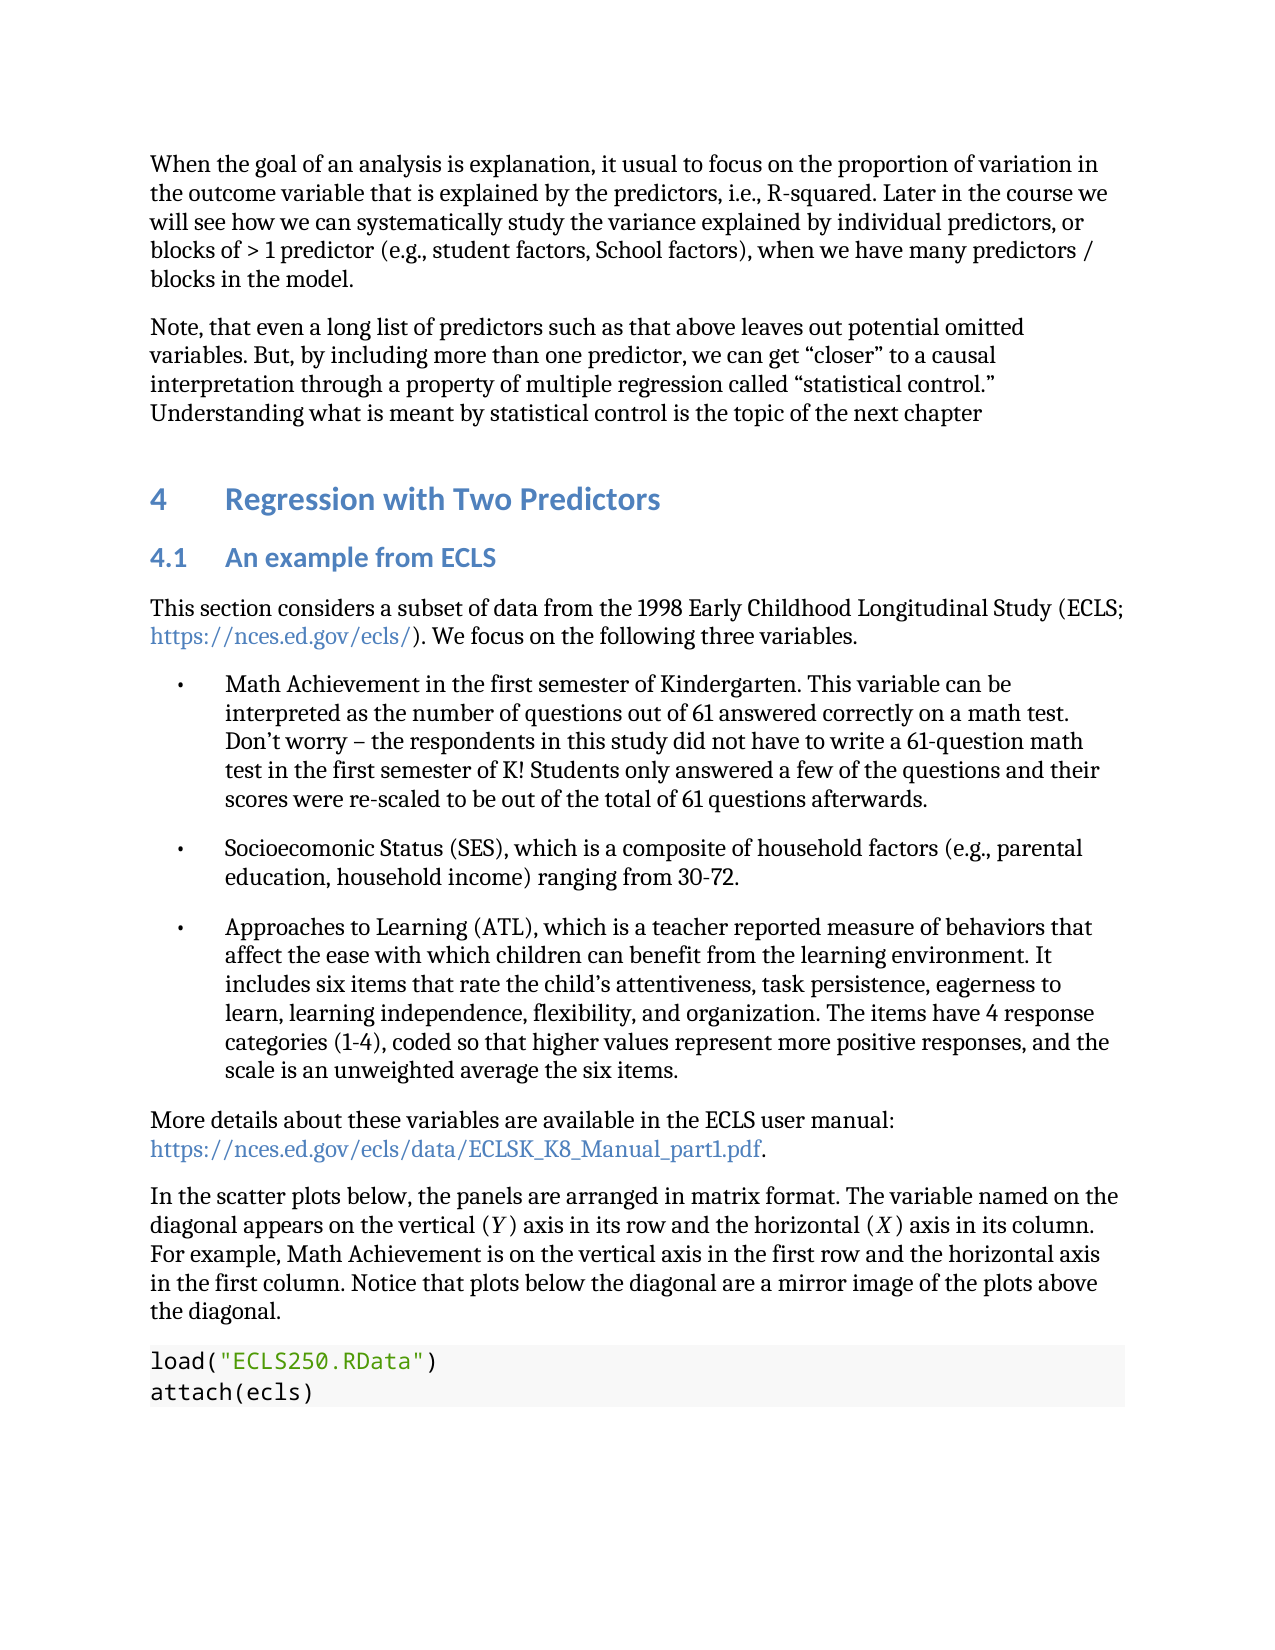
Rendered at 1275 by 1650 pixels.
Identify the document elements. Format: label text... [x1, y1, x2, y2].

text This section considers a subset of data from the 1998 Early Childhood Longitudinal Study (ECLS; https://nces.ed.gov/ecls/). We focus on the following three variables. [150, 593, 1125, 651]
text load("ECLS250.RData") attach(ecls) [315, 1345, 1125, 1407]
text In the scatter plots below, the panels are arranged in matrix format. The variable named on the diagonal appears on the vertical () axis in its row and the horizontal () axis in its column. For example, Math Achievement is on the vertical axis in the first row and the horizontal axis in the first column. Notice that plots below the diagonal are a mirror image of the plots above the diagonal. [150, 1182, 1125, 1326]
list Approaches to Learning (ATL), which is a teacher reported measure of behaviors that affect the ease with which children can benefit from the learning environment. It includes six items that rate the child’s attentiveness, task persistence, eagerness to learn, learning independence, flexibility, and organization. The items have 4 response categories (1-4), coded so that higher values represent more positive responses, and the scale is an unweighted average the six items. [175, 913, 1125, 1085]
list Socioecomonic Status (SES), which is a composite of household factors (e.g., parental education, household income) ranging from 30-72. [175, 834, 1125, 892]
text Note, that even a long list of predictors such as that above leaves out potential omitted variables. But, by including more than one predictor, we can get “closer” to a causal interpretation through a property of multiple regression called “statistical control.” Understanding what is meant by statistical control is the topic of the next chapter [150, 312, 1125, 427]
subtitle 4.1 An example from ECLS [150, 539, 1125, 575]
subtitle 4 Regression with Two Predictors [150, 477, 1125, 518]
text When the goal of an analysis is explanation, it usual to focus on the proportion of variation in the outcome variable that is explained by the predictors, i.e., R-squared. Later in the course we will see how we can systematically study the variance explained by individual predictors, or blocks of > 1 predictor (e.g., student factors, School factors), when we have many predictors / blocks in the model. [150, 150, 1125, 294]
list Math Achievement in the first semester of Kindergarten. This variable can be interpreted as the number of questions out of 61 answered correctly on a math test. Don’t worry – the respondents in this study did not have to write a 61-question math test in the first semester of K! Students only answered a few of the questions and their scores were re-scaled to be out of the total of 61 questions afterwards. [175, 670, 1125, 813]
text More details about these variables are available in the ECLS user manual: https://nces.ed.gov/ecls/data/ECLSK_K8_Manual_part1.pdf. [150, 1106, 1125, 1163]
